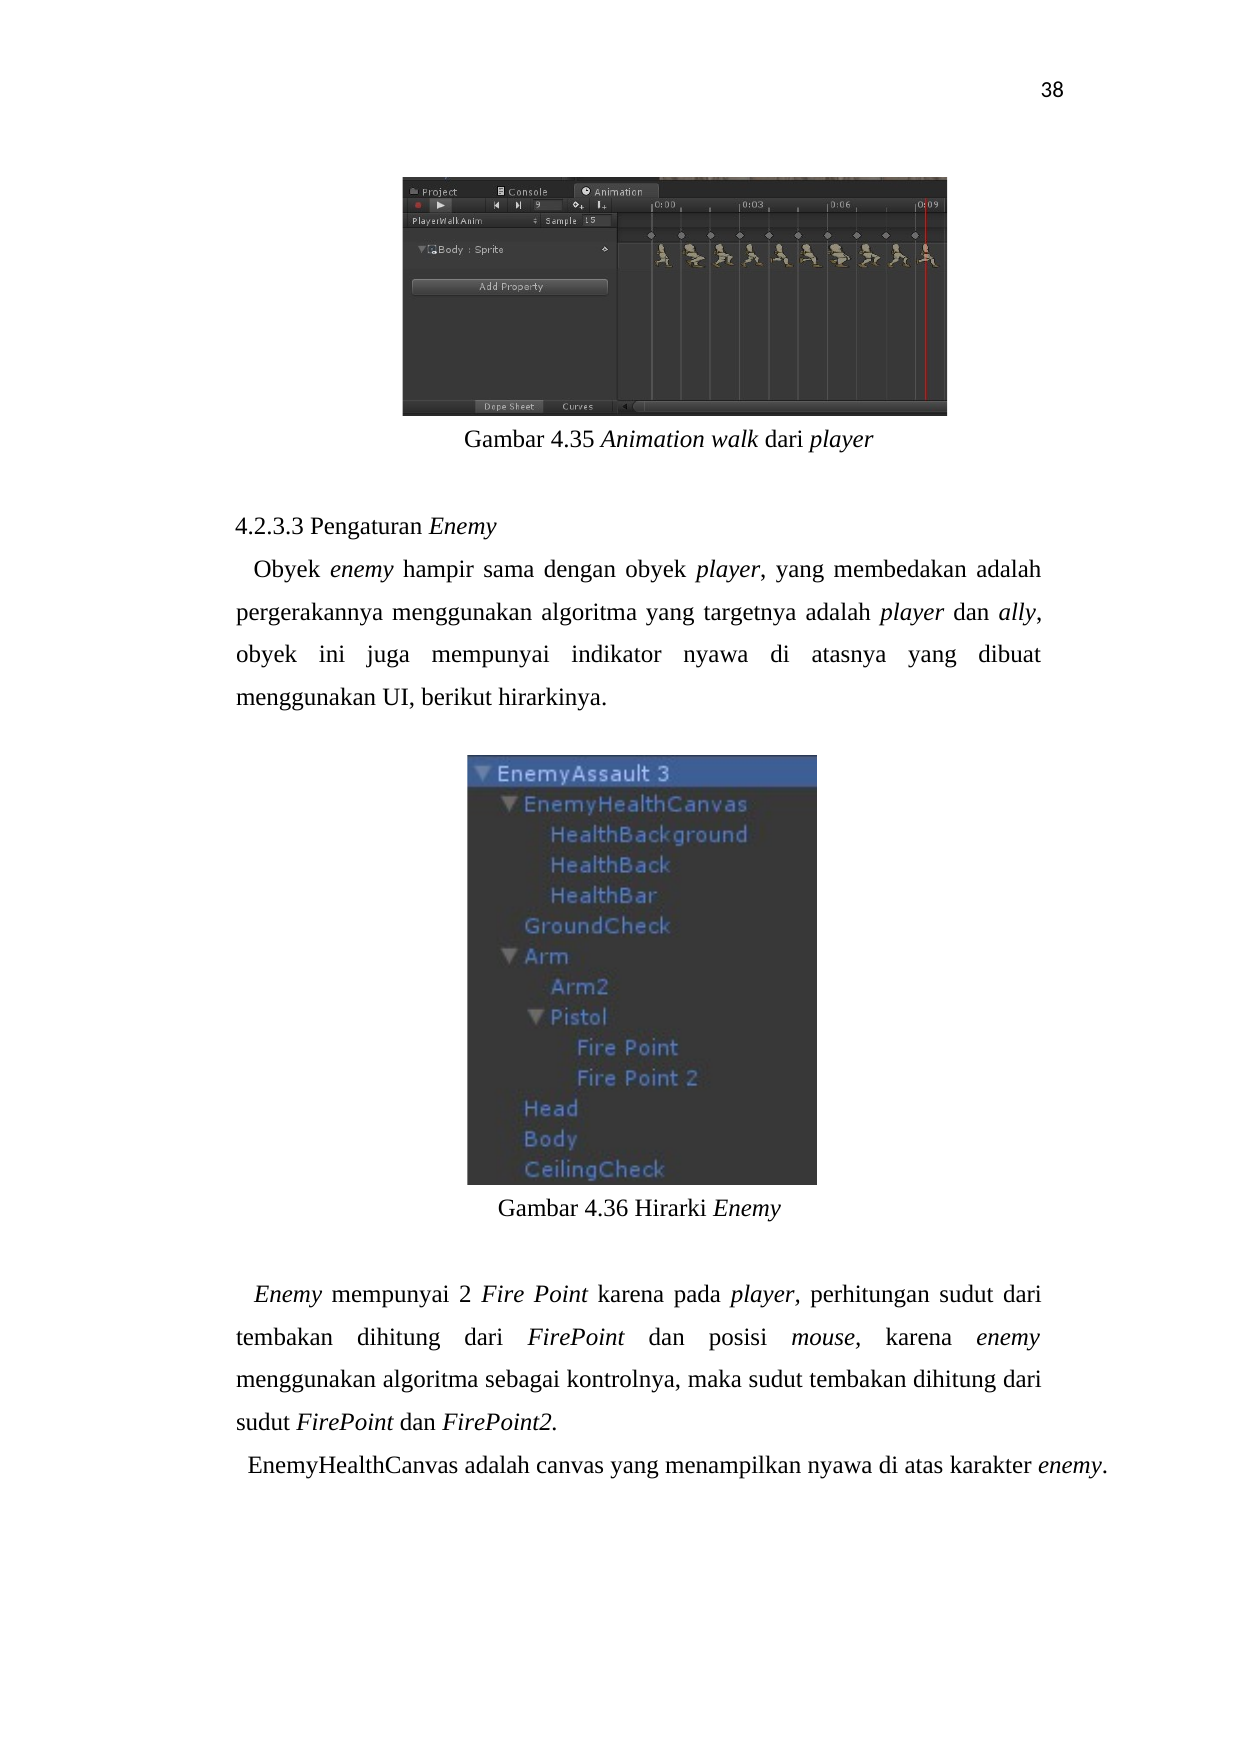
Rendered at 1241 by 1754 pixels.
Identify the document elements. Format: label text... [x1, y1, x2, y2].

text Gambar 4.35 Animation walk dari player [236, 424, 1101, 453]
text Enemy mempunyai 2 Fire Point karena pada player, perhitungan sudut dari tembakan dihitung dari FirePoint dan posisi mouse, karena enemy menggunakan algoritma sebagai kontrolnya, maka sudut tembakan dihitung dari sudut FirePoint dan FirePoint2. [235, 1279, 1042, 1436]
text Obyek enemy hampir sama dengan obyek player, yang membedakan adalah pergerakannya menggunakan algoritma yang targetnya adalah player dan ally, obyek ini juga mempunyai indikator nyawa di atasnya yang dibuat menggunakan UI, berikut hirarkinya. [235, 554, 1042, 710]
picture [467, 755, 817, 1185]
picture [402, 177, 948, 416]
text EnemyHealthCanvas adalah canvas yang menampilkan nyawa di atas karakter enemy. [235, 1451, 1129, 1479]
text 4.2.3.3 Pengaturan Enemy [235, 511, 1240, 539]
text Gambar 4.36 Hirarki Enemy [251, 1193, 1028, 1222]
